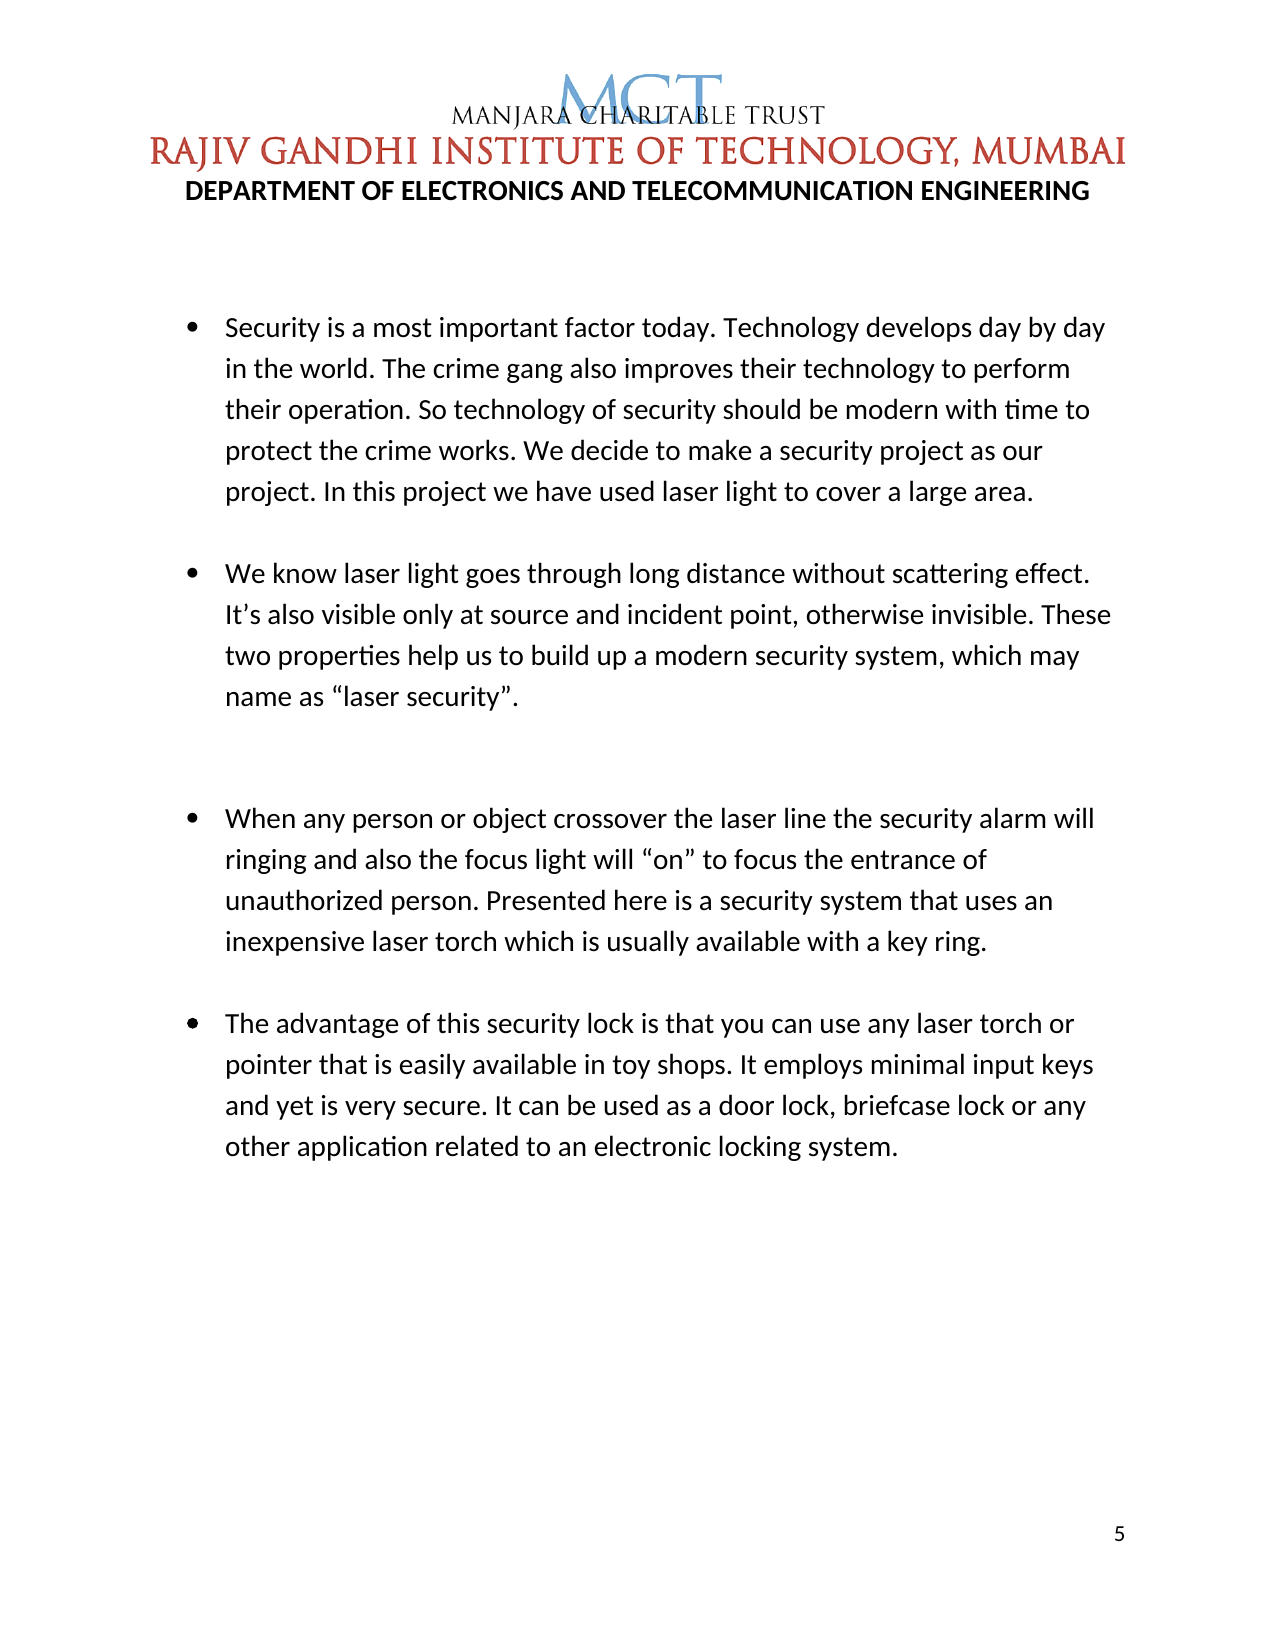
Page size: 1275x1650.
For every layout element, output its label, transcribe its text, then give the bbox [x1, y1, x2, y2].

picture [150, 74, 1125, 172]
list We know laser light goes through long distance without scattering effect. It’s also visible only at source and incident point, otherwise invisible. These two properties help us to build up a modern security system, which may name as “laser security”. [187, 555, 1125, 713]
list Security is a most important factor today. Technology develops day by day in the world. The crime gang also improves their technology to perform their operation. So technology of security should be modern with time to protect the crime works. We decide to make a security project as our project. In this project we have used laser light to cover a large area. [187, 309, 1125, 508]
list When any person or object crossover the laser line the security alarm will ringing and also the focus light will “on” to focus the entrance of unauthorized person. Presented here is a security system that uses an inexpensive laser torch which is usually available with a key ring. [187, 800, 1125, 959]
list The advantage of this security lock is that you can use any laser torch or pointer that is easily available in toy shops. It employs minimal input keys and yet is very secure. It can be used as a door lock, briefcase lock or any other application related to an electronic locking system. [187, 1005, 1125, 1163]
